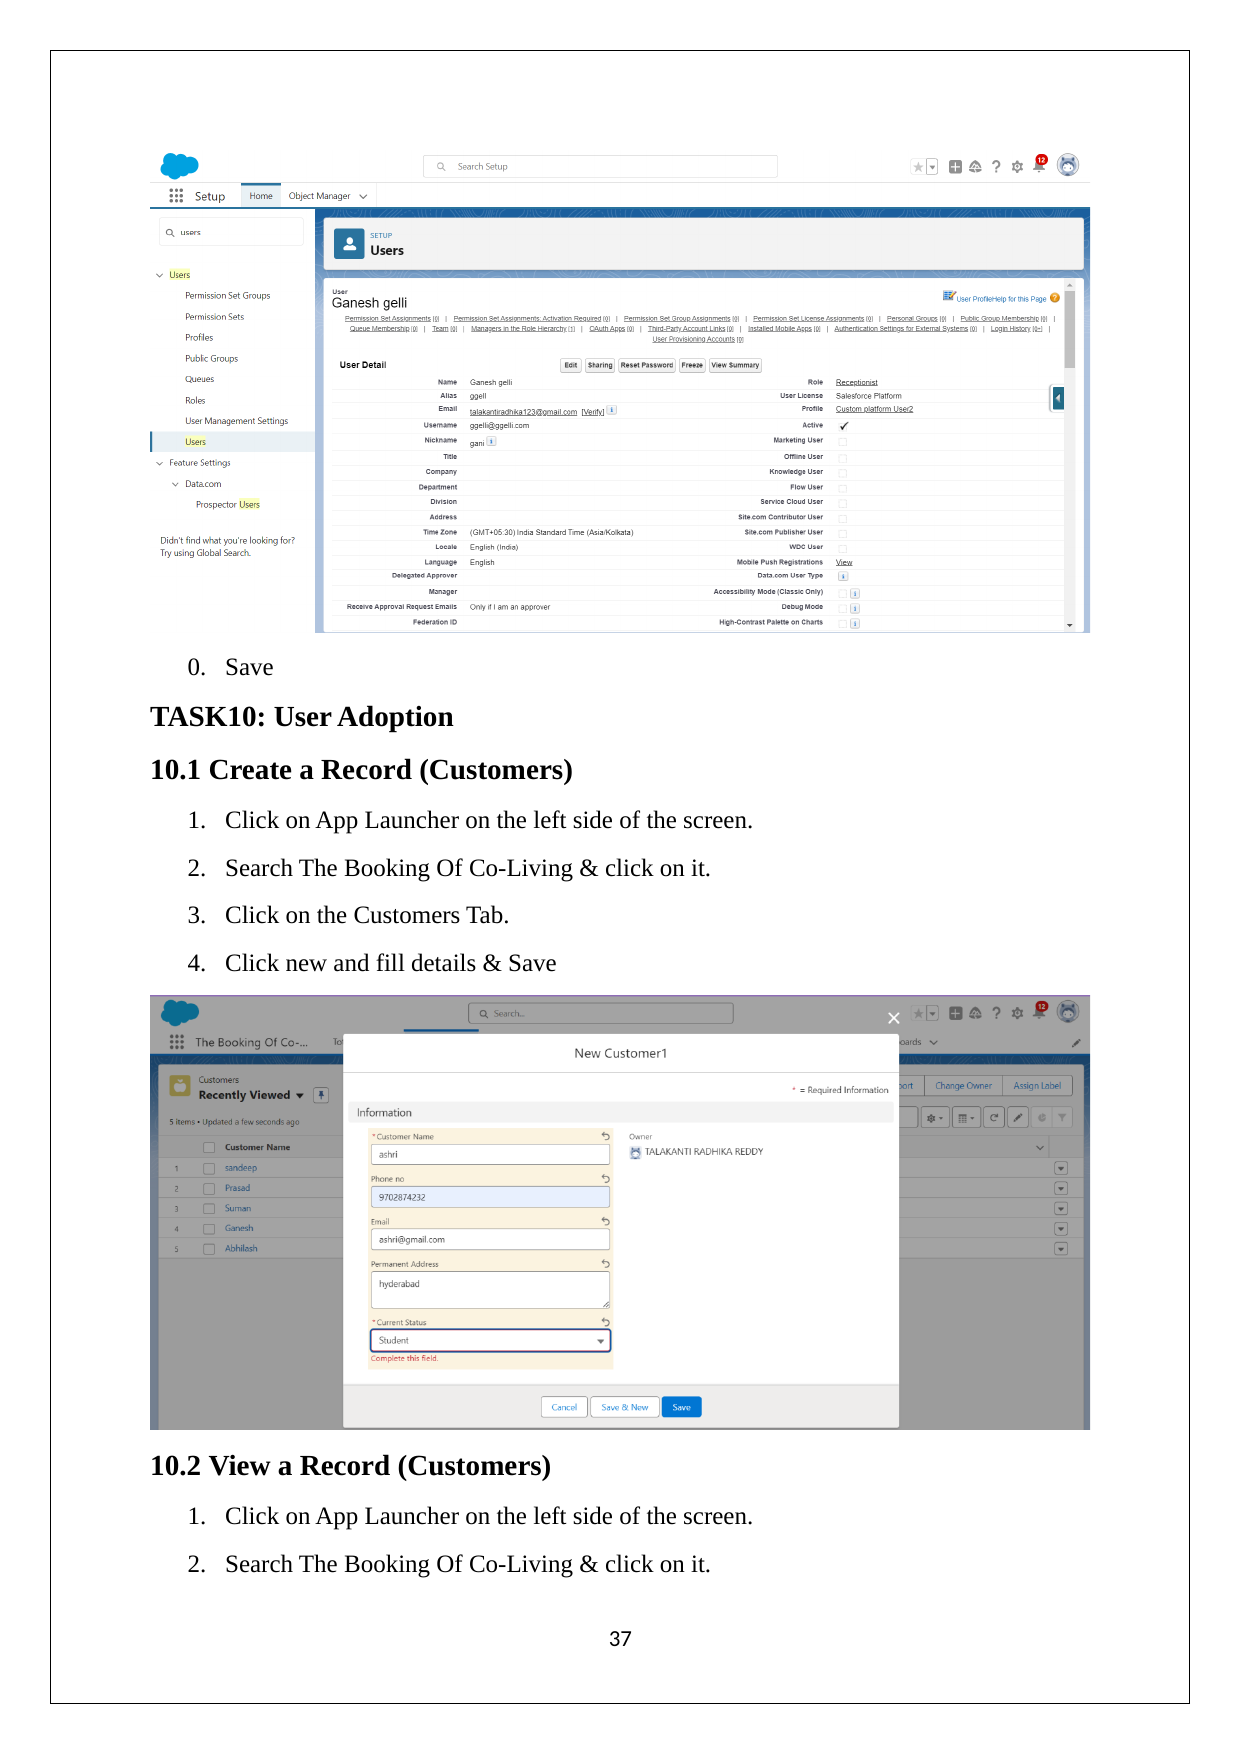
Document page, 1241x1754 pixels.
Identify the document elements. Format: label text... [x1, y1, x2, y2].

list Save [187, 652, 1090, 680]
text 10.1 Create a Record (Customers) [150, 752, 1090, 786]
picture [150, 995, 1091, 1430]
list Click new and fill details & Save [187, 948, 1090, 977]
text 10.2 View a Record (Customers) [150, 1448, 1090, 1482]
list Click on the Customers Tab. [187, 900, 1090, 929]
list Click on App Launcher on the left side of the screen. [187, 805, 1090, 834]
list Click on App Launcher on the left side of the screen. [187, 1501, 1090, 1530]
picture [150, 150, 1091, 633]
list Search The Booking Of Co-Living & click on it. [187, 1549, 1090, 1577]
text TASK10: User Adoption [150, 699, 1090, 733]
list Search The Booking Of Co-Living & click on it. [187, 853, 1090, 881]
